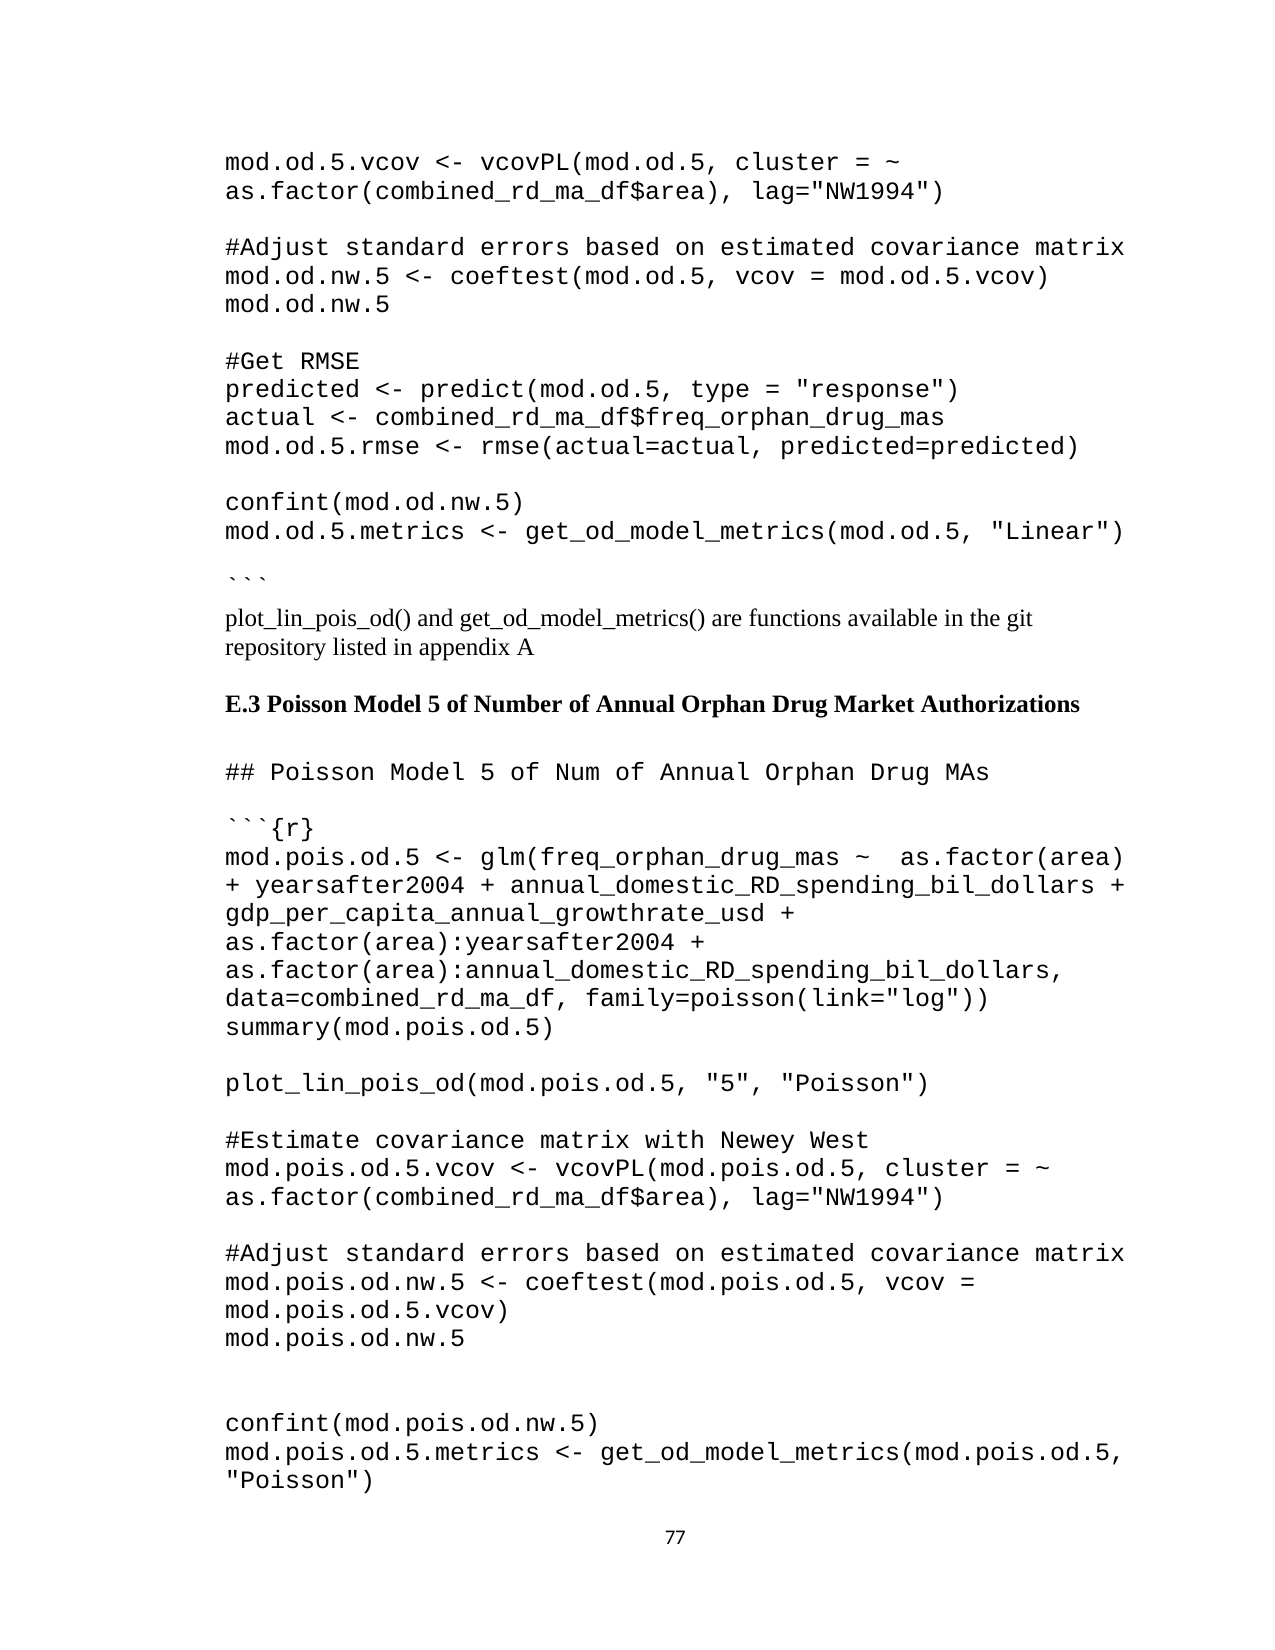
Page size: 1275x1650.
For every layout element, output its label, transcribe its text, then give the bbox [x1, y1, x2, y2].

text #Get RMSE [225, 348, 1125, 377]
text plot_lin_pois_od() and get_od_model_metrics() are functions available in the git repository listed in appendix A [225, 603, 1125, 661]
text mod.pois.od.5.metrics <- get_od_model_metrics(mod.pois.od.5, "Poisson") [225, 1439, 1125, 1496]
text mod.pois.od.5.vcov <- vcovPL(mod.pois.od.5, cluster = ~ as.factor(combined_rd_ma_df$area), lag="NW1994") [225, 1156, 1125, 1212]
text mod.od.5.metrics <- get_od_model_metrics(mod.od.5, "Linear") [225, 518, 1125, 547]
text summary(mod.pois.od.5) [225, 1014, 1125, 1042]
text mod.pois.od.5 <- glm(freq_orphan_drug_mas ~ as.factor(area) + yearsafter2004 + annual_domestic_RD_spending_bil_dollars + gdp_per_capita_annual_growthrate_usd + as.factor(area):yearsafter2004 + as.factor(area):annual_domestic_RD_spending_bil_dollars, data=combined_rd_ma_df, family=poisson(link="log")) [225, 844, 1125, 1014]
text #Adjust standard errors based on estimated covariance matrix [225, 235, 1125, 263]
text mod.pois.od.nw.5 [225, 1326, 1125, 1354]
text plot_lin_pois_od(mod.pois.od.5, "5", "Poisson") [225, 1071, 1125, 1099]
text ``` [225, 575, 1125, 603]
text actual <- combined_rd_ma_df$freq_orphan_drug_mas [225, 405, 1125, 433]
text ## Poisson Model 5 of Num of Annual Orphan Drug MAs [225, 759, 1125, 787]
text mod.pois.od.nw.5 <- coeftest(mod.pois.od.5, vcov = mod.pois.od.5.vcov) [225, 1269, 1125, 1326]
text mod.od.5.vcov <- vcovPL(mod.od.5, cluster = ~ as.factor(combined_rd_ma_df$area), lag="NW1994") [225, 150, 1125, 207]
text mod.od.nw.5 <- coeftest(mod.od.5, vcov = mod.od.5.vcov) [225, 263, 1125, 292]
text #Adjust standard errors based on estimated covariance matrix [225, 1241, 1125, 1269]
text E.3 Poisson Model 5 of Number of Annual Orphan Drug Market Authorizations [225, 689, 1125, 718]
text confint(mod.od.nw.5) [225, 490, 1125, 518]
text predicted <- predict(mod.od.5, type = "response") [225, 377, 1125, 405]
text mod.od.5.rmse <- rmse(actual=actual, predicted=predicted) [225, 433, 1125, 462]
text ```{r} [225, 816, 1125, 844]
text #Estimate covariance matrix with Newey West [225, 1127, 1125, 1156]
text mod.od.nw.5 [225, 292, 1125, 320]
text confint(mod.pois.od.nw.5) [225, 1411, 1125, 1439]
